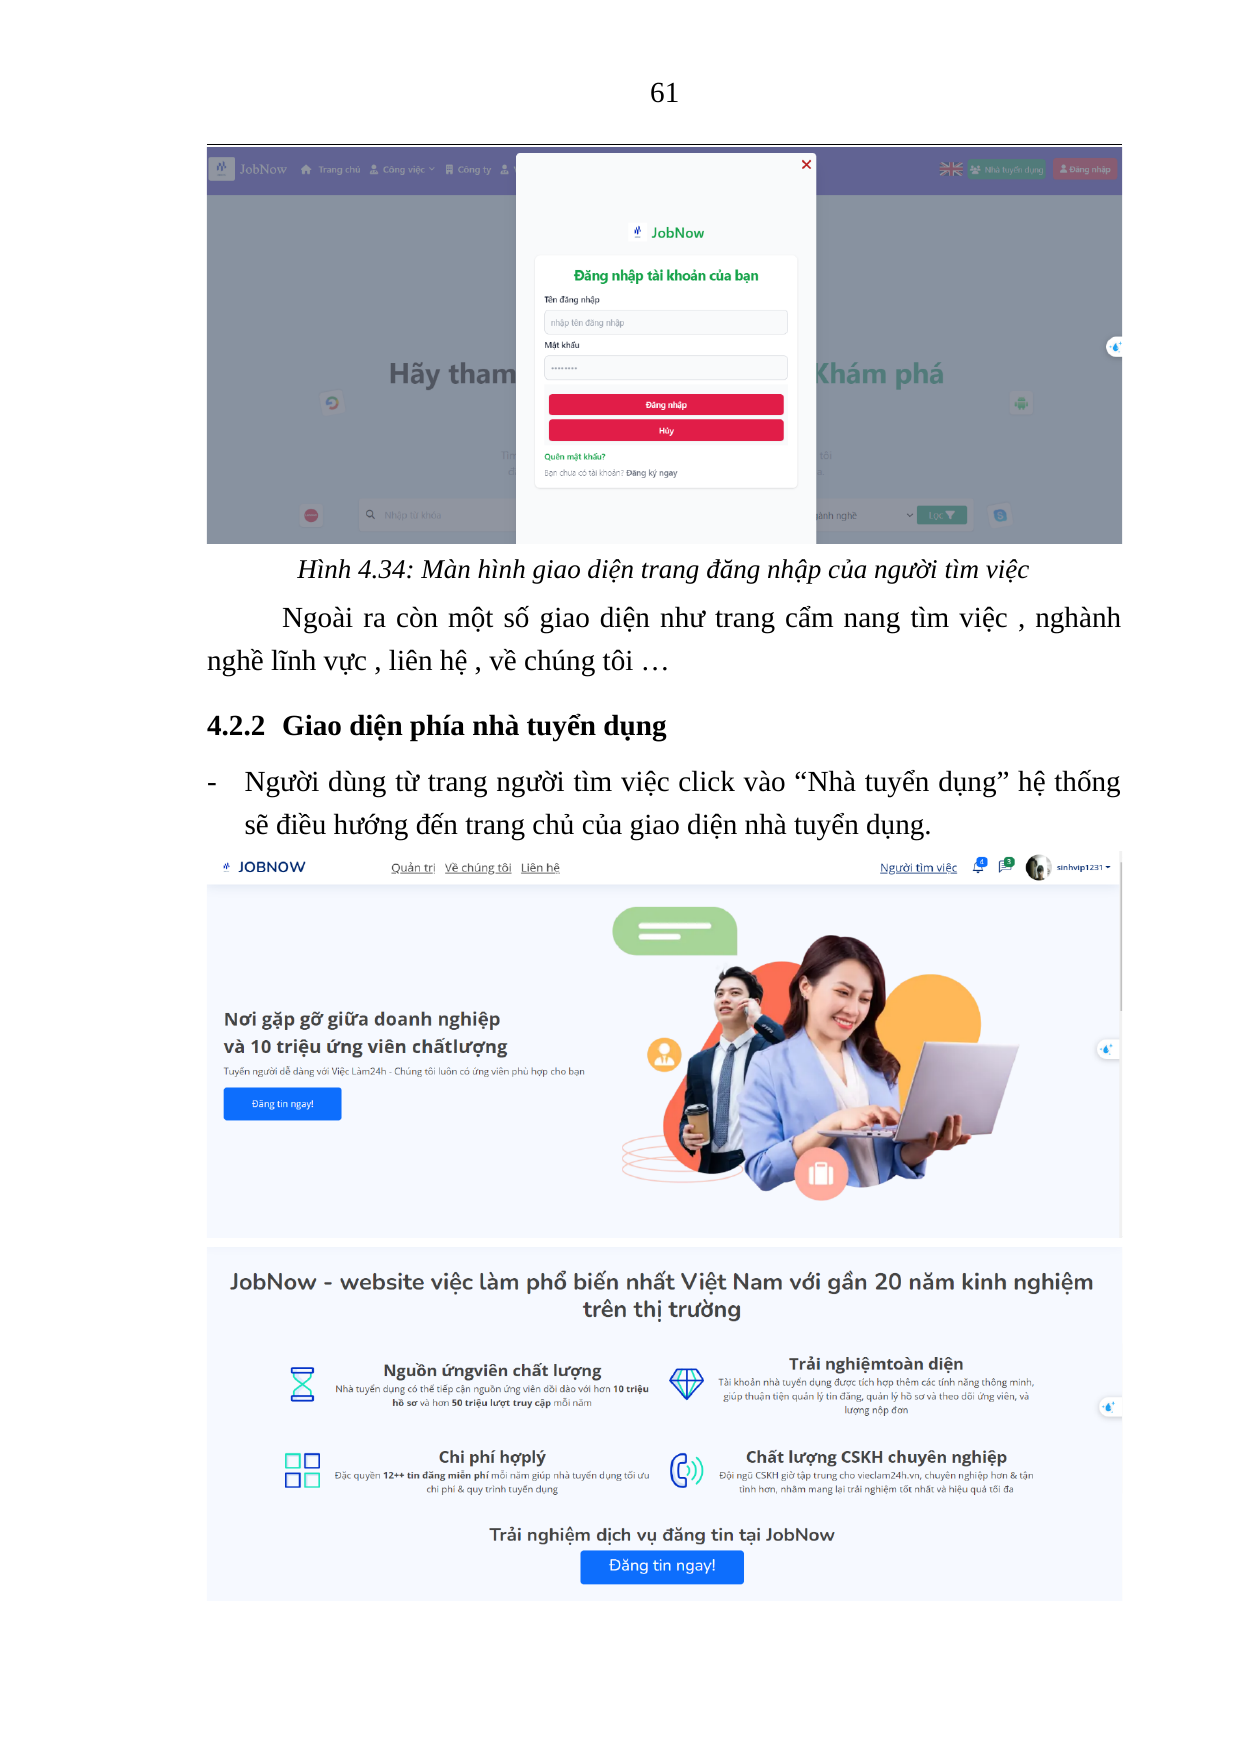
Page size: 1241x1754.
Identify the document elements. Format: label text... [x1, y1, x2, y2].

picture [206, 1247, 1123, 1601]
list Người dùng từ trang người tìm việc click vào “Nhà tuyển dụng” hệ thống sẽ điều hướng đến trang chủ của giao diện nhà tuyển dụng. [207, 764, 1122, 841]
picture [206, 147, 1123, 544]
subtitle Giao diện phía nhà tuyển dụng [207, 708, 1122, 741]
text Ngoài ra còn một số giao diện như trang cẩm nang tìm việc , nghành nghề lĩnh vực , liên hệ , về chúng tôi … [207, 600, 1122, 677]
picture [206, 851, 1123, 1238]
